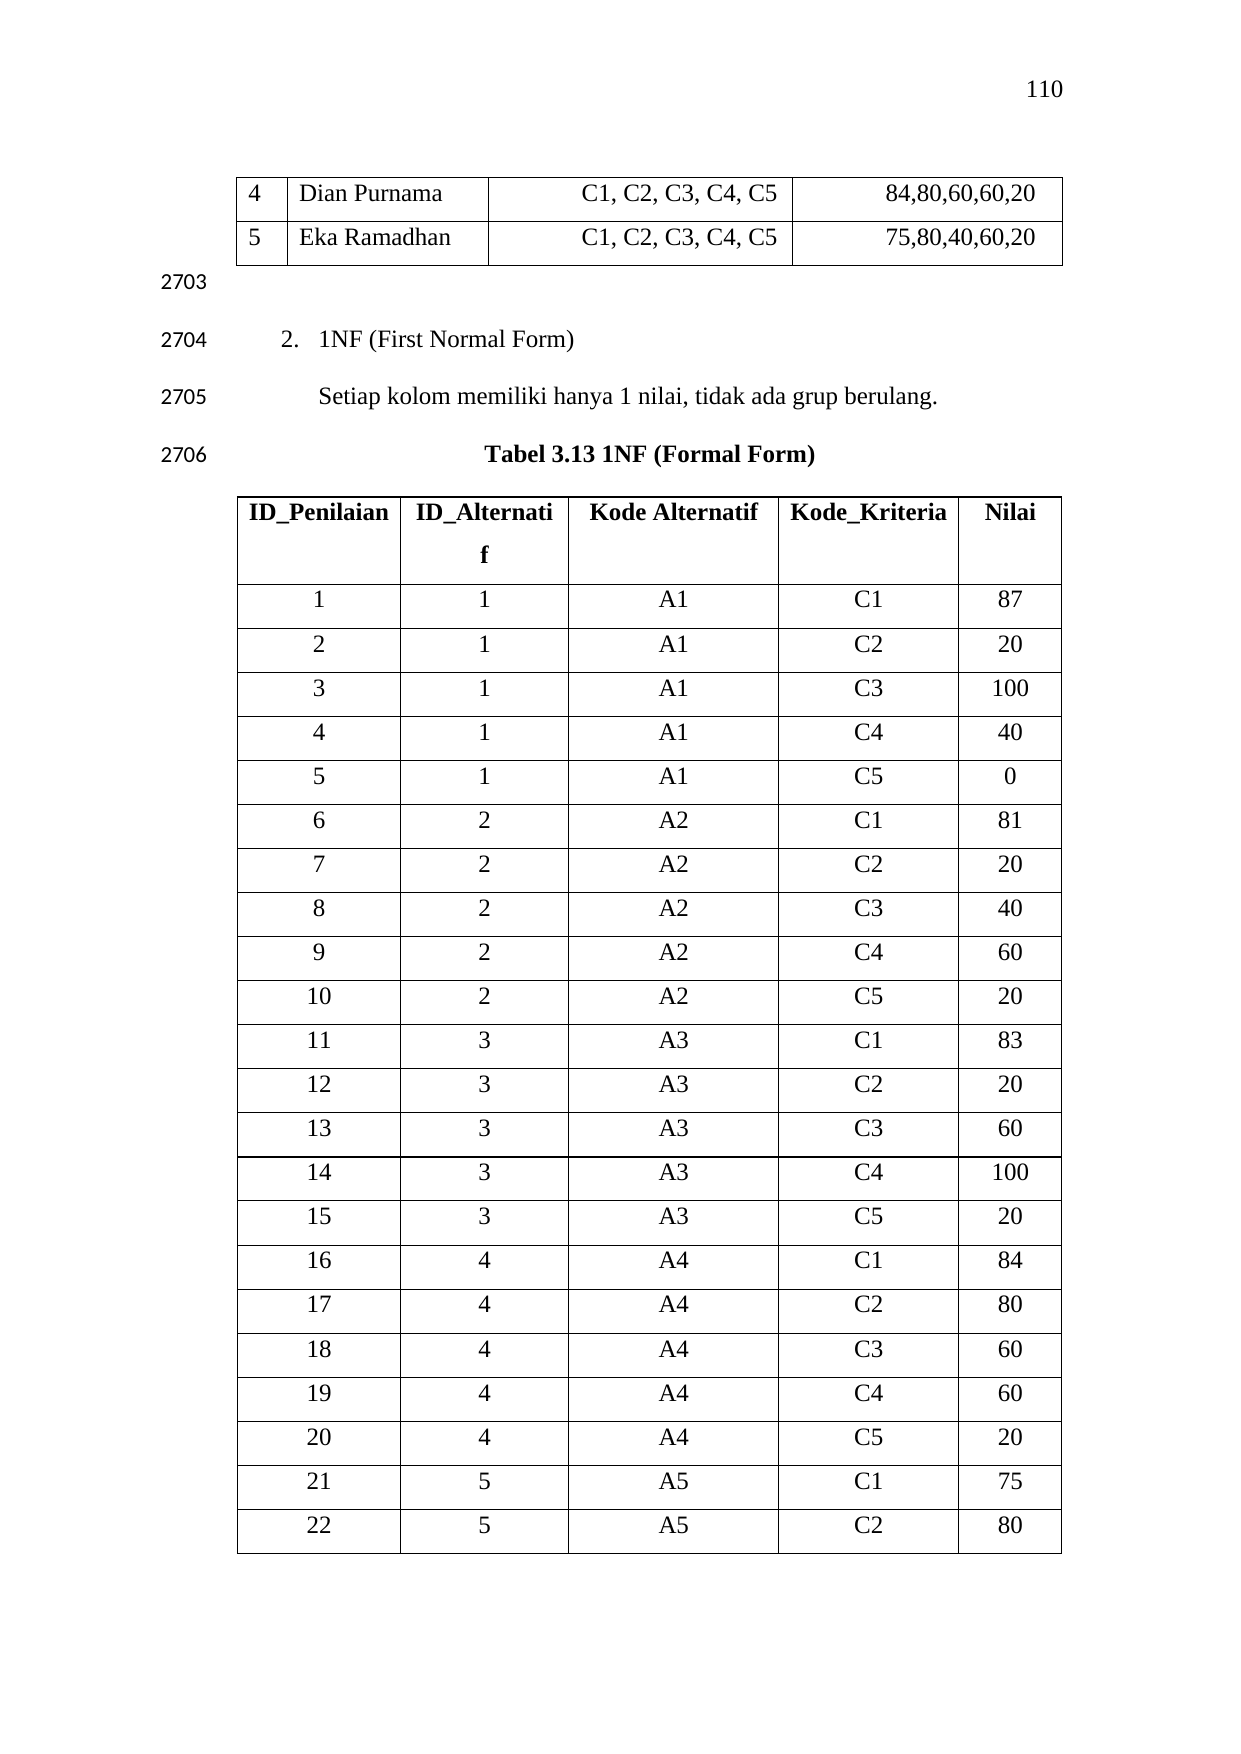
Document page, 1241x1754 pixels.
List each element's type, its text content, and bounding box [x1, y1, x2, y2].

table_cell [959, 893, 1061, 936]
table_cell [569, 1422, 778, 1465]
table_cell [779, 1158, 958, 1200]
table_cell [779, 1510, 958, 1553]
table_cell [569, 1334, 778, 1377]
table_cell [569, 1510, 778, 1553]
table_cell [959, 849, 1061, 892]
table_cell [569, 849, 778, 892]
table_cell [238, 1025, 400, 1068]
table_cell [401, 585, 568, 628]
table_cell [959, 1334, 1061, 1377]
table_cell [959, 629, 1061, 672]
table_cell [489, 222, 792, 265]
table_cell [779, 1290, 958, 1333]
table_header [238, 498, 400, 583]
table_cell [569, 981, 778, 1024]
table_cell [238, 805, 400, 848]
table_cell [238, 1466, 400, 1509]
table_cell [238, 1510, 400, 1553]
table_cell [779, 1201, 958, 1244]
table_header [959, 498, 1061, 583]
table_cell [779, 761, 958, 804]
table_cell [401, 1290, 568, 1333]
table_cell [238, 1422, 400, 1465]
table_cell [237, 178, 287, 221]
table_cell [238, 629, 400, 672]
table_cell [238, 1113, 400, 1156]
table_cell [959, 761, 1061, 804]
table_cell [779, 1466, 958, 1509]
list Setiap kolom memiliki hanya 1 nilai, tidak ada grup berulang. [318, 381, 1063, 410]
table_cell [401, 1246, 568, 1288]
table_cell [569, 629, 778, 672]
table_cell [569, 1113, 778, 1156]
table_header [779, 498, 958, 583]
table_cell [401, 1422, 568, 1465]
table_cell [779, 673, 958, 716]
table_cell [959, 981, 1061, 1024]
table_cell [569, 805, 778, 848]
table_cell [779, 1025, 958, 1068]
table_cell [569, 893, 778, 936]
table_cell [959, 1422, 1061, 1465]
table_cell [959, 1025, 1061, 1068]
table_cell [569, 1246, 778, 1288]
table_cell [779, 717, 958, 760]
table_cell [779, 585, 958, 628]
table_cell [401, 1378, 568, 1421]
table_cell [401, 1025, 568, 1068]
list 1NF (First Normal Form) [281, 324, 1063, 353]
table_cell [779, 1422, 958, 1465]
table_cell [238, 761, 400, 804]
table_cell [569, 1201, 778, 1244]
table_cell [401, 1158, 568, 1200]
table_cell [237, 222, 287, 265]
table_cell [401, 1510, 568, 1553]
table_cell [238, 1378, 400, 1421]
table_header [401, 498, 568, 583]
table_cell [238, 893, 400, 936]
text Tabel 3.13 1NF (Formal Form) [236, 439, 1063, 468]
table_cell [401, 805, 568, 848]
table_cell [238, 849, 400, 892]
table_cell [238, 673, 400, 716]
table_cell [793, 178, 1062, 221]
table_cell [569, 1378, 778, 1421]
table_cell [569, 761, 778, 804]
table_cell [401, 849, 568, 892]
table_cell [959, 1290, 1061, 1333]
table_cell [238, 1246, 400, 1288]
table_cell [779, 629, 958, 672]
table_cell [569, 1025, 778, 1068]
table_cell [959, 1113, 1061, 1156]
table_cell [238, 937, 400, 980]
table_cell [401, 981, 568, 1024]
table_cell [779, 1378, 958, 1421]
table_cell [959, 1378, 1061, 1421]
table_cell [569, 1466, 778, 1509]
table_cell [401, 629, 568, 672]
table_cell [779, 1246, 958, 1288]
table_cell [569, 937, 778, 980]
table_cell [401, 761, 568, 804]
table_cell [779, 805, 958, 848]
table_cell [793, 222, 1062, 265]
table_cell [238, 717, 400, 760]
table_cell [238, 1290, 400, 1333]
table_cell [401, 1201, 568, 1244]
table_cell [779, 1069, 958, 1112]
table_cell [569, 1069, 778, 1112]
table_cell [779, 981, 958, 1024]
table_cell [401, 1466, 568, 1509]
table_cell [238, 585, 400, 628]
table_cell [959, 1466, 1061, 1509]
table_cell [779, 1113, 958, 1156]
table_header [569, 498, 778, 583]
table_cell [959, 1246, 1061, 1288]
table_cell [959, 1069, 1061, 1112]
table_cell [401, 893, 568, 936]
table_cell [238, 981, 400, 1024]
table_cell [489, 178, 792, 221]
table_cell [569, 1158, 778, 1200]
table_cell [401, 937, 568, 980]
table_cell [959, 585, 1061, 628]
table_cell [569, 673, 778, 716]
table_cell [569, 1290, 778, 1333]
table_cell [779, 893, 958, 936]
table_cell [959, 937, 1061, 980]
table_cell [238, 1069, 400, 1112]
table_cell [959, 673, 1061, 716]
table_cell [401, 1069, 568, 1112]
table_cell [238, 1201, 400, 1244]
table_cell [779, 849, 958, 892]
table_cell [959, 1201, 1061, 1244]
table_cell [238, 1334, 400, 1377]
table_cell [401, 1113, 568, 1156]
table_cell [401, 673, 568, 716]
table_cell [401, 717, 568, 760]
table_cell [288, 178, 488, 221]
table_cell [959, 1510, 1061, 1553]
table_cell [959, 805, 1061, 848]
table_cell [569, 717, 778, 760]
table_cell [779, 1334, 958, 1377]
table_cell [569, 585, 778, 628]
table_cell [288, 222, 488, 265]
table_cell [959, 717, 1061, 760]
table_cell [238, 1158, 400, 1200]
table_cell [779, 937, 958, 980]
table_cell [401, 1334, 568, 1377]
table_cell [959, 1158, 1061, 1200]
